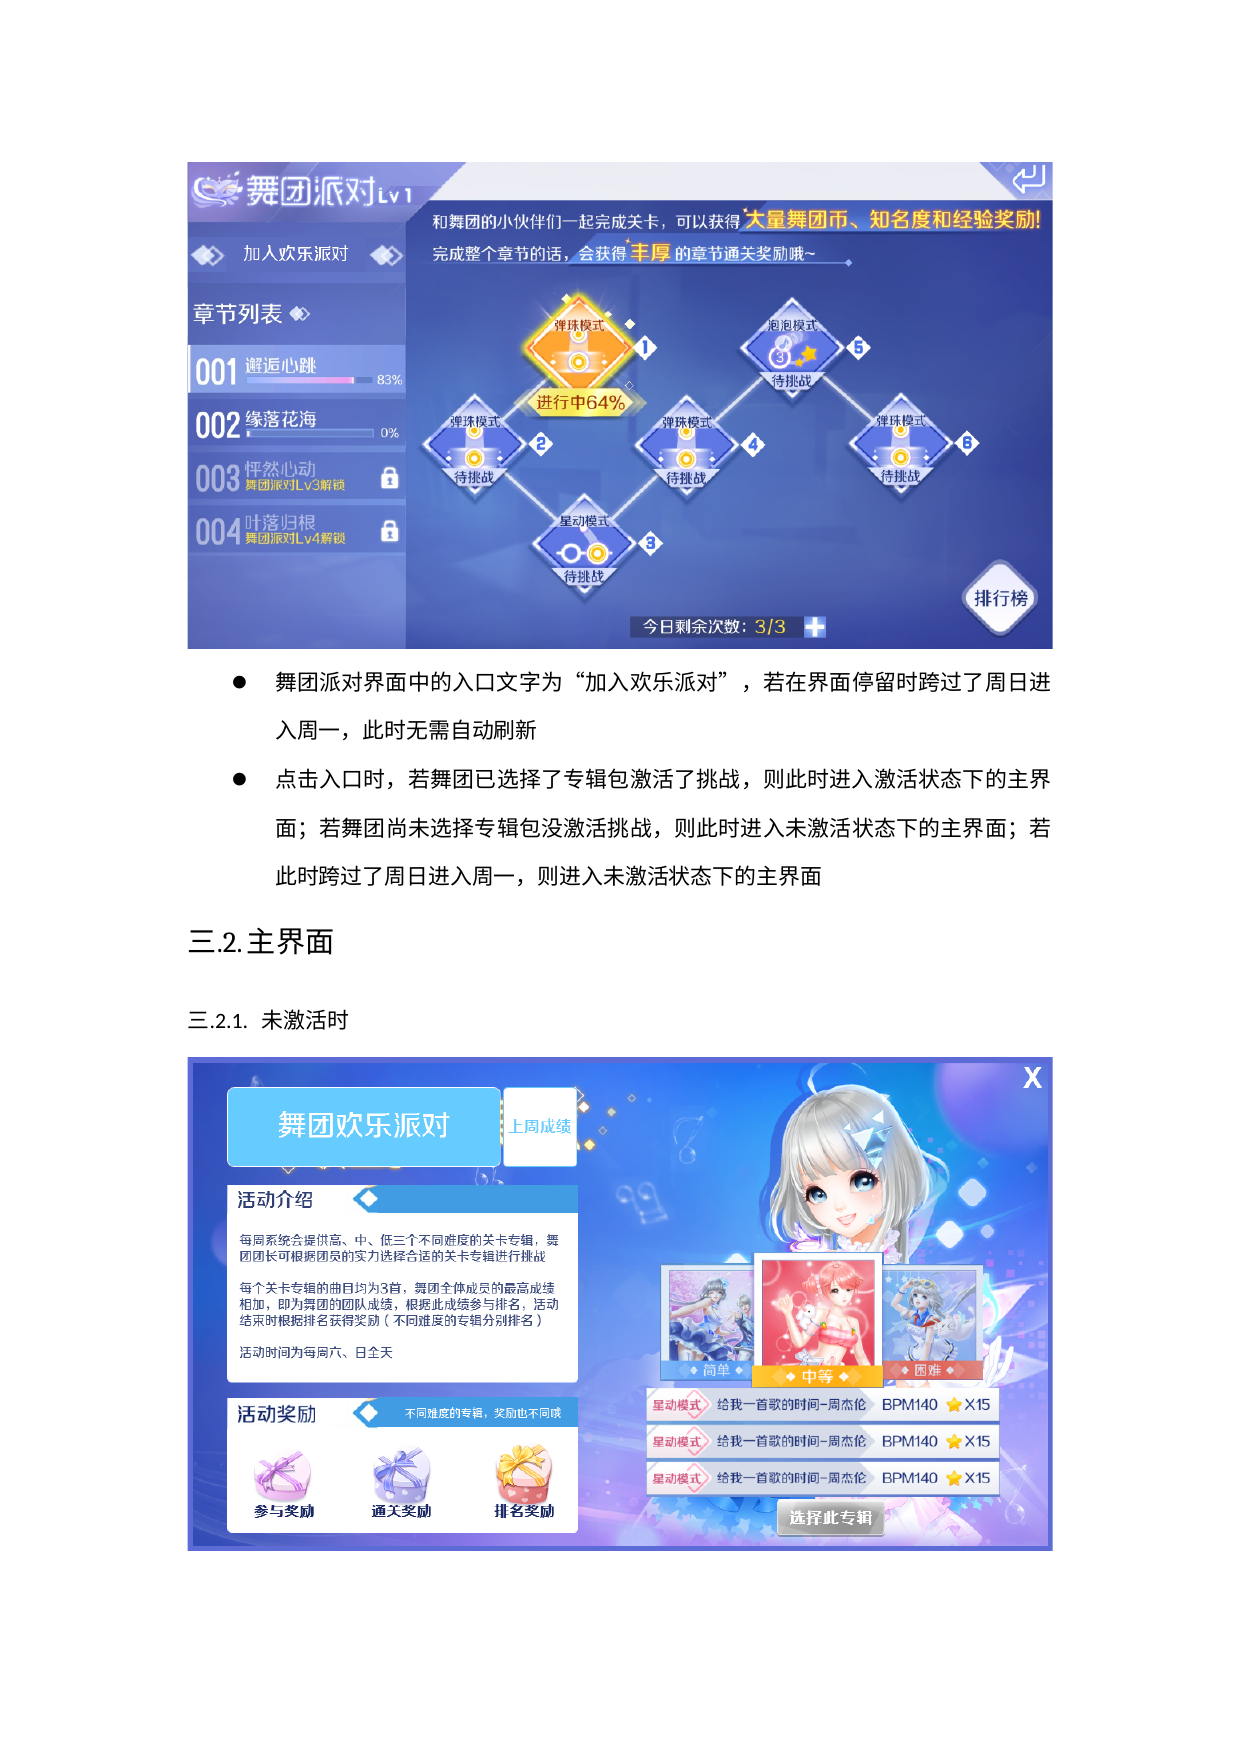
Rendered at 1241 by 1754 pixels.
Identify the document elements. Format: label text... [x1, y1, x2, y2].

list 点击入口时，若舞团已选择了专辑包激活了挑战，则此时进入激活状态下的主界面；若舞团尚未选择专辑包没激活挑战，则此时进入未激活状态下的主界面；若此时跨过了周日进入周一，则进入未激活状态下的主界面 [231, 761, 1053, 891]
text 主界面 [187, 907, 1053, 972]
picture [187, 1057, 1053, 1551]
list 舞团派对界面中的入口文字为“加入欢乐派对”，若在界面停留时跨过了周日进入周一，此时无需自动刷新 [231, 664, 1053, 746]
picture [187, 162, 1053, 649]
list 未激活时 [187, 1003, 1053, 1035]
